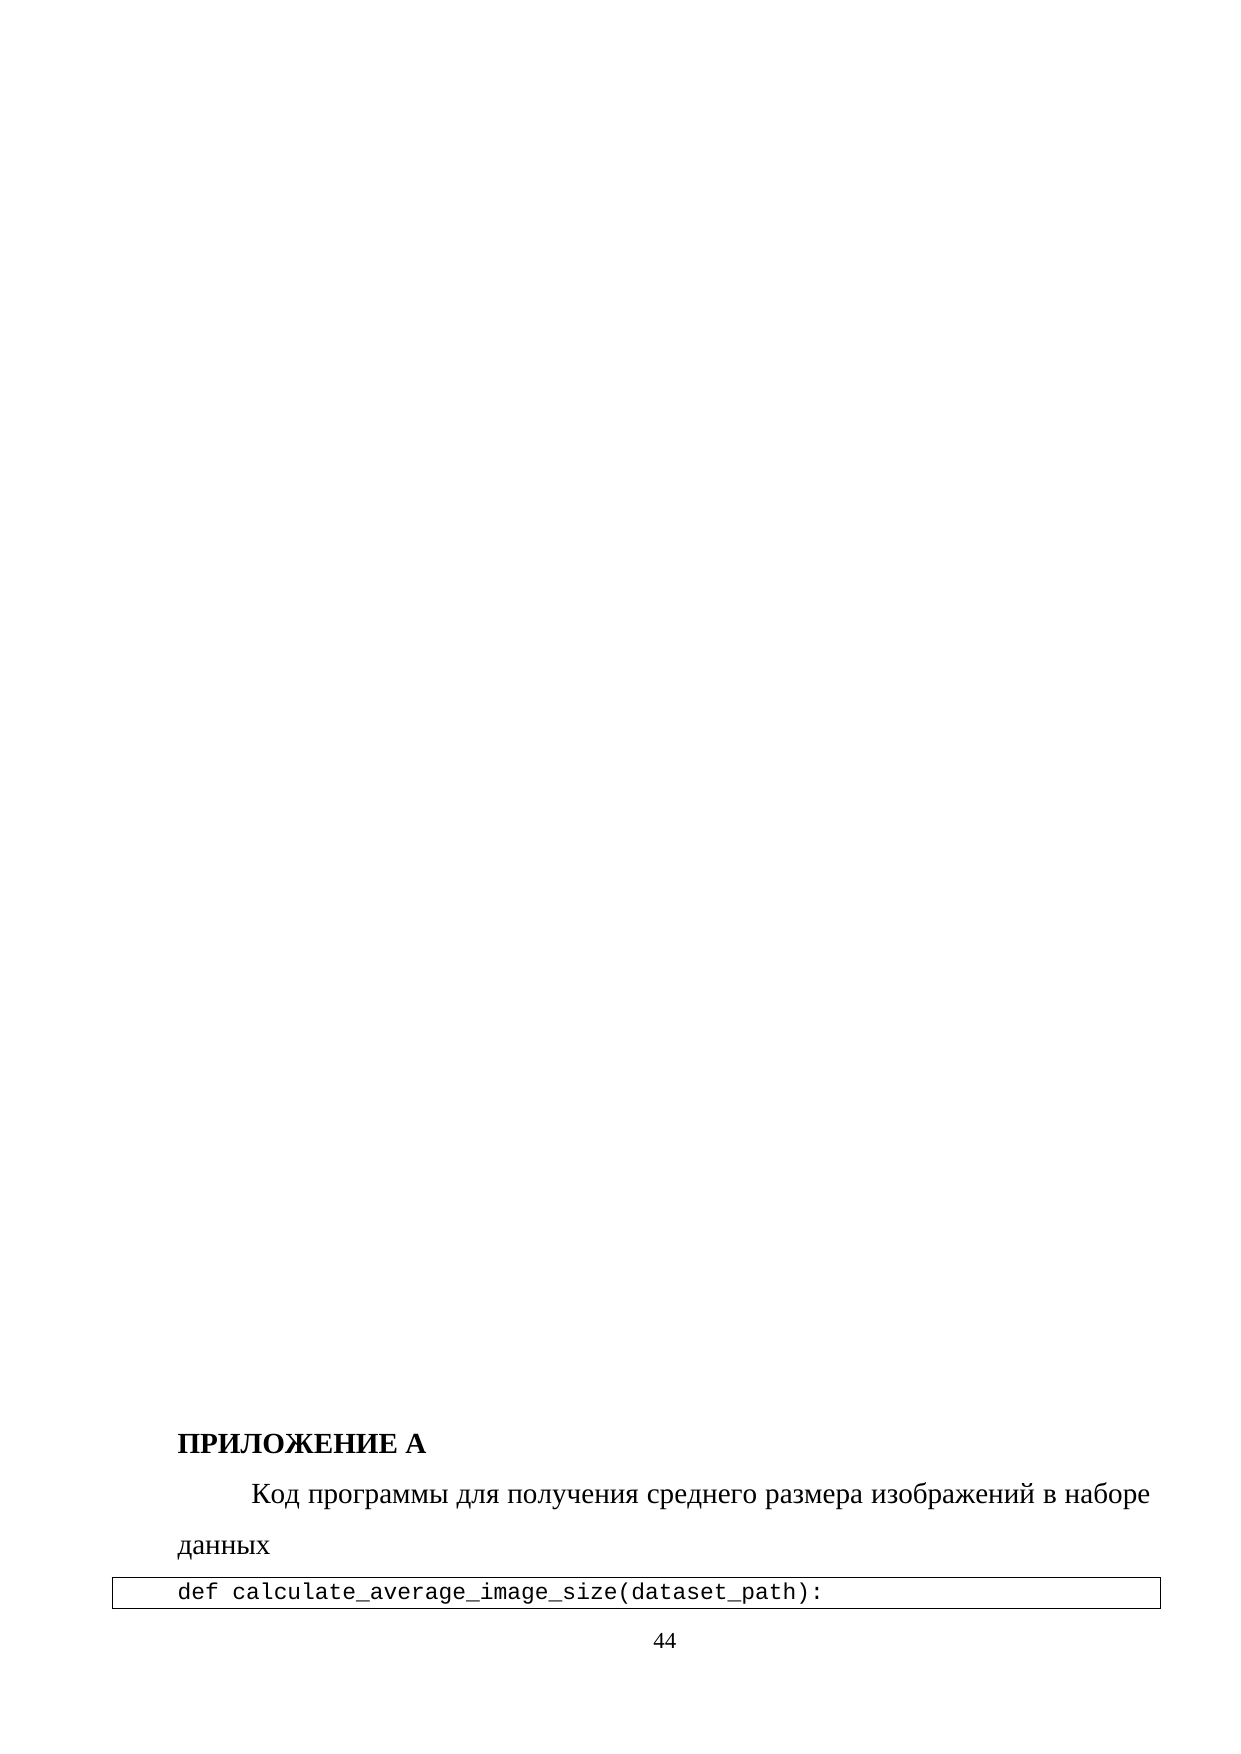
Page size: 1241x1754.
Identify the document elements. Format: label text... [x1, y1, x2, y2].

text ПРИЛОЖЕНИЕ А [177, 1426, 1152, 1460]
text def calculate_average_image_size(dataset_path): [113, 1578, 1160, 1608]
text Код программы для получения среднего размера изображений в наборе данных [177, 1477, 1152, 1560]
